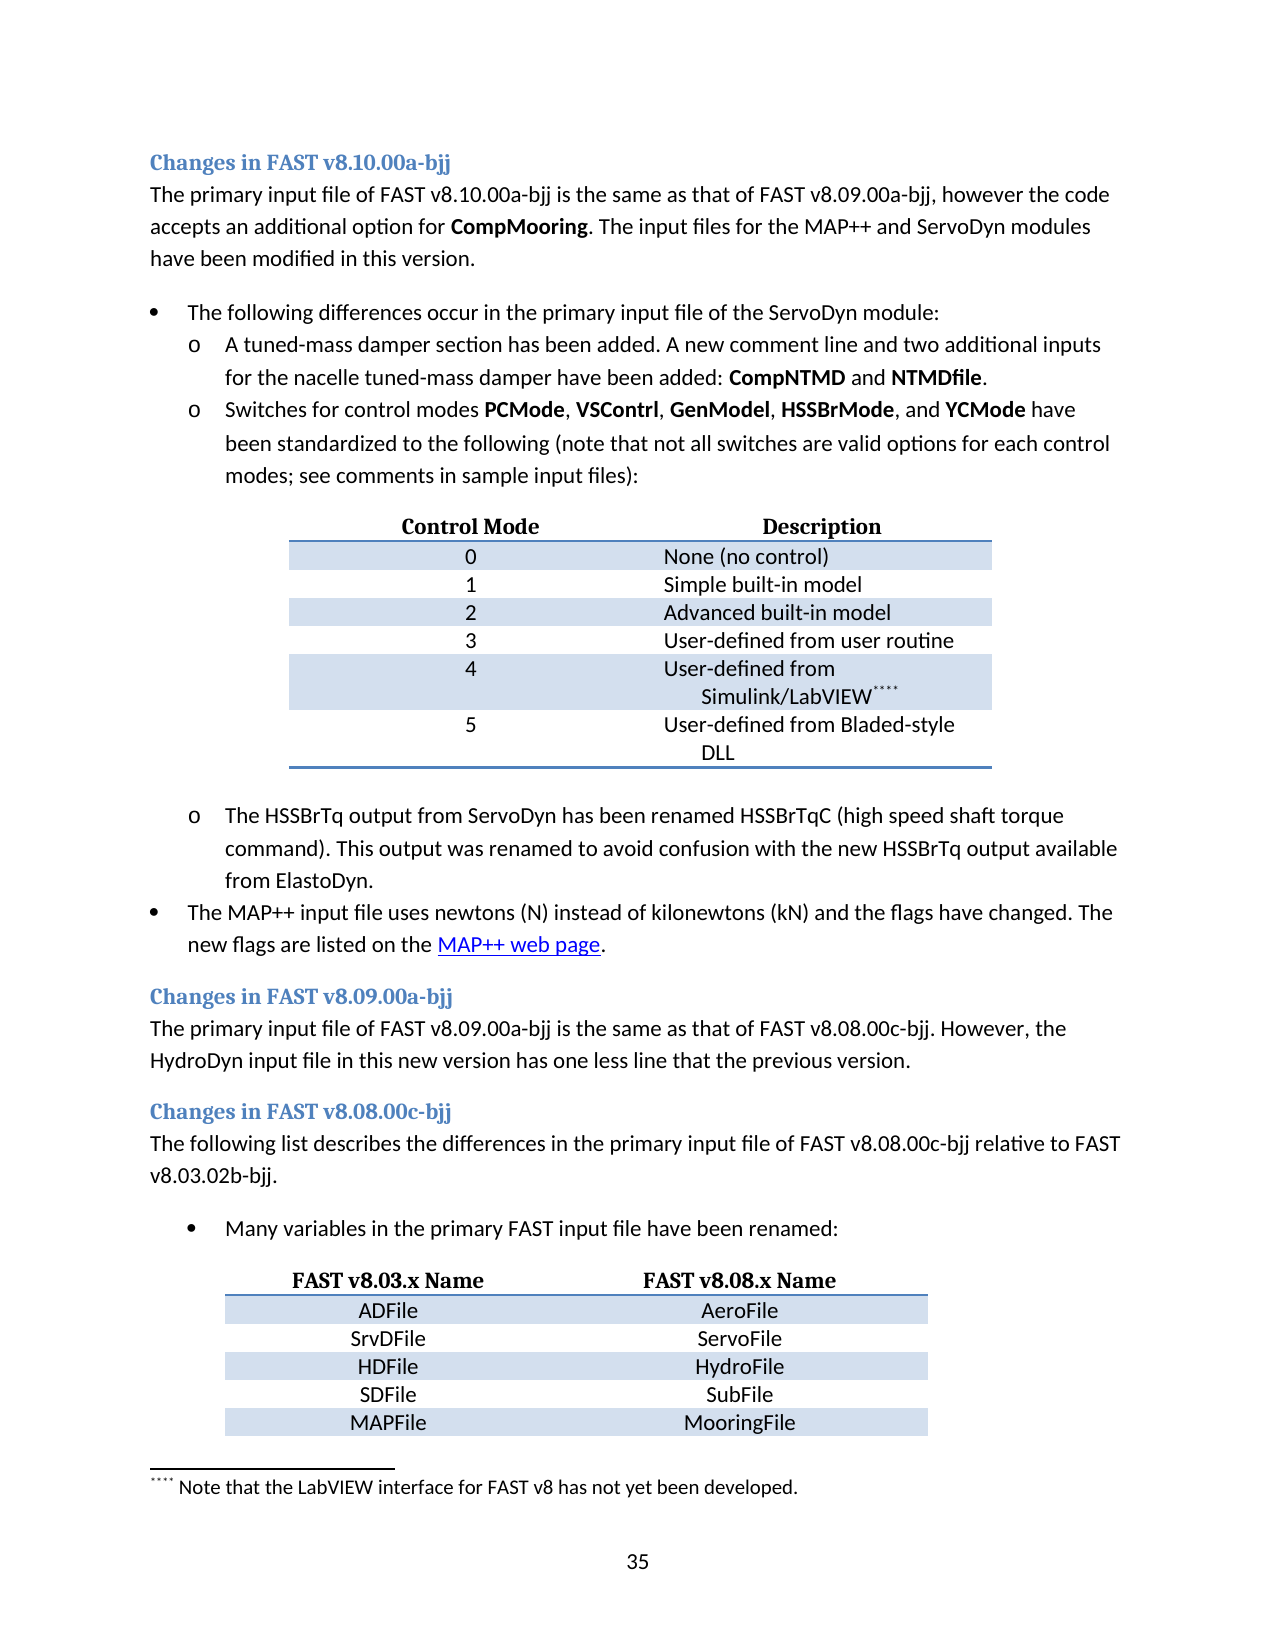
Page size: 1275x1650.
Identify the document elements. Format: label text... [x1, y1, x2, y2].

list The MAP++ input file uses newtons (N) instead of kilonewtons (kN) and the flags have changed. The new flags are listed on the MAP++ web page. [150, 898, 1125, 959]
table_header FAST v8.03.x Name [225, 1268, 551, 1294]
table_cell AeroFile [551, 1296, 928, 1324]
table_header Control Mode [289, 514, 615, 540]
text The primary input file of FAST v8.09.00a-bjj is the same as that of FAST v8.08.00c-bjj. However, the HydroDyn input file in this new version has one less line that the previous version. [150, 1014, 1125, 1074]
list Many variables in the primary FAST input file have been renamed: [187, 1214, 1125, 1242]
table_cell 0 [289, 542, 615, 570]
table_header FAST v8.08.x Name [551, 1268, 928, 1294]
text The primary input file of FAST v8.10.00a-bjj is the same as that of FAST v8.09.00a-bjj, however the code accepts an additional option for CompMooring. The input files for the MAP++ and ServoDyn modules have been modified in this version. [150, 180, 1125, 273]
list The following differences occur in the primary input file of the ServoDyn module: [150, 298, 1125, 326]
table_cell None (no control) [615, 542, 992, 570]
table_cell HDFile [225, 1352, 551, 1380]
table_cell SubFile [551, 1380, 928, 1408]
table_cell User-defined from Bladed-style DLL [615, 710, 992, 766]
table_cell 4 [289, 654, 615, 710]
subtitle Changes in FAST v8.10.00a-bjj [150, 150, 1125, 176]
table_cell MAPFile [225, 1408, 551, 1436]
table_cell 3 [289, 626, 615, 654]
table_cell ServoFile [551, 1324, 928, 1352]
table_cell HydroFile [551, 1352, 928, 1380]
table_header Description [615, 514, 992, 540]
subtitle Changes in FAST v8.09.00a-bjj [150, 984, 1125, 1010]
list The HSSBrTq output from ServoDyn has been renamed HSSBrTqC (high speed shaft torque command). This output was renamed to avoid confusion with the new HSSBrTq output available from ElastoDyn. [187, 801, 1125, 894]
table_cell 5 [289, 710, 615, 766]
table_cell SrvDFile [225, 1324, 551, 1352]
table_cell Advanced built-in model [615, 598, 992, 626]
table_cell SDFile [225, 1380, 551, 1408]
table_cell MooringFile [551, 1408, 928, 1436]
table_cell 1 [289, 570, 615, 598]
table_cell 2 [289, 598, 615, 626]
subtitle Changes in FAST v8.08.00c-bjj [150, 1099, 1125, 1125]
table_cell Simple built-in model [615, 570, 992, 598]
table_cell ADFile [225, 1296, 551, 1324]
table_cell User-defined from Simulink/LabVIEW [615, 654, 992, 710]
list A tuned-mass damper section has been added. A new comment line and two additional inputs for the nacelle tuned-mass damper have been added: CompNTMD and NTMDfile. [187, 330, 1125, 391]
list Switches for control modes PCMode, VSContrl, GenModel, HSSBrMode, and YCMode have been standardized to the following (note that not all switches are valid options for each control modes; see comments in sample input files): [187, 395, 1125, 489]
text The following list describes the differences in the primary input file of FAST v8.08.00c-bjj relative to FAST v8.03.02b-bjj. [150, 1129, 1125, 1189]
table_cell User-defined from user routine [615, 626, 992, 654]
